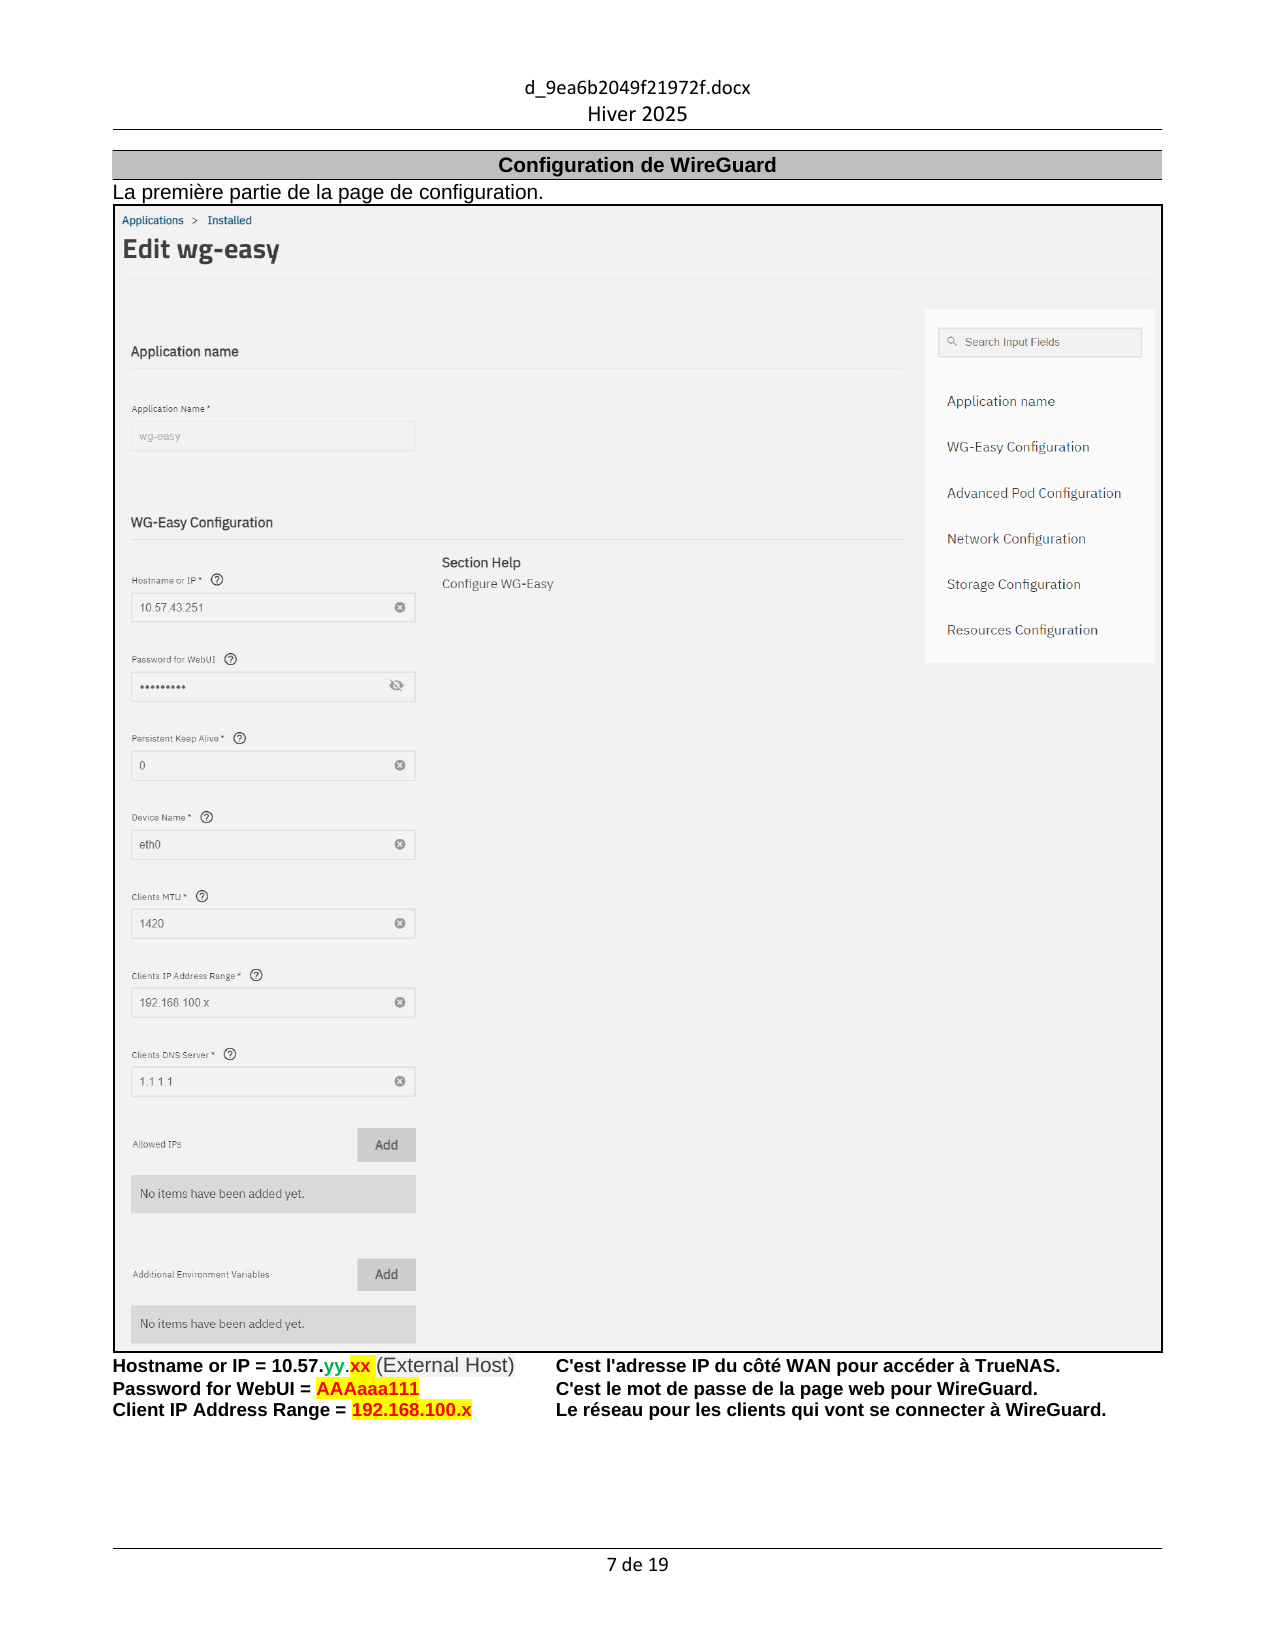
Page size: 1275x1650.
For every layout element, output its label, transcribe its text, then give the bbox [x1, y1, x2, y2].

text La première partie de la page de configuration. [112, 180, 1162, 204]
list Hostname or IP = 10.57.yy.xx (External Host) C'est l'adresse IP du côté WAN pour accéder à TrueNAS. [515, 1353, 1162, 1377]
list Hostname or IP = 10.57.yy.xx (External Host) C'est l'adresse IP du côté WAN pour accéder à TrueNAS. [112, 1353, 376, 1377]
text Configuration de WireGuard [112, 151, 1162, 180]
picture [115, 206, 1161, 1351]
text Password for WebUI = AAAaaa111 C'est le mot de passe de la page web pour WireGuard. [419, 1377, 1162, 1399]
text Client IP Address Range = 192.168.100.x Le réseau pour les clients qui vont se connecter à WireGuard. [472, 1399, 1162, 1420]
